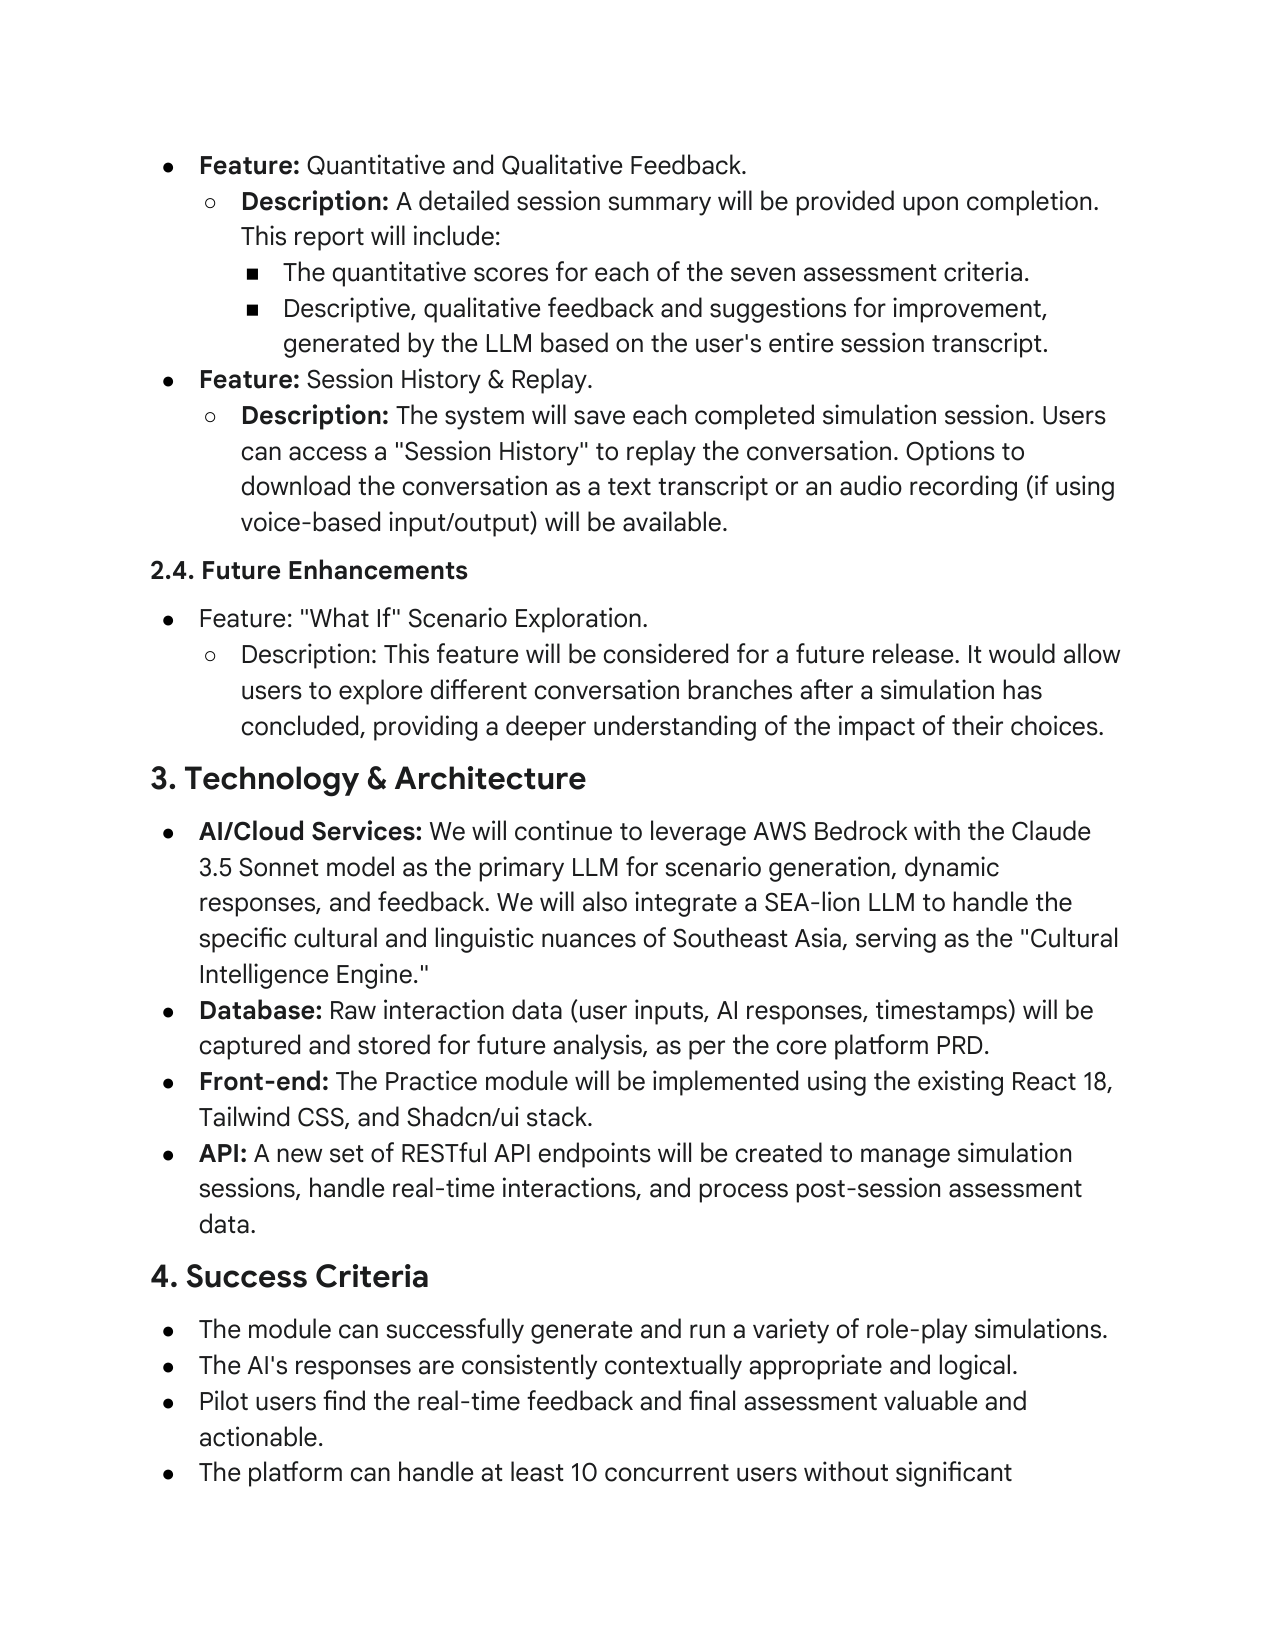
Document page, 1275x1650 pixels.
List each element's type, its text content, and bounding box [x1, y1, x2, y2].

list AI/Cloud Services: We will continue to leverage AWS Bedrock with the Claude 3.5 Sonnet model as the primary LLM for scenario generation, dynamic responses, and feedback. We will also integrate a SEA-lion LLM to handle the specific cultural and linguistic nuances of Southeast Asia, serving as the "Cultural Intelligence Engine." [161, 816, 1125, 991]
subtitle 3. Technology & Architecture [150, 759, 1125, 798]
list Feature: Session History & Replay. [161, 364, 1125, 396]
list Pilot users find the real-time feedback and final assessment valuable and actionable. [161, 1386, 1125, 1453]
subtitle 2.4. Future Enhancements [150, 556, 1125, 587]
list Description: The system will save each completed simulation session. Users can access a "Session History" to replay the conversation. Options to download the conversation as a text transcript or an audio recording (if using voice-based input/output) will be available. [203, 400, 1125, 539]
list The module can successfully generate and run a variety of role-play simulations. [161, 1314, 1125, 1346]
list Descriptive, qualitative feedback and suggestions for improvement, generated by the LLM based on the user's entire session transcript. [245, 293, 1125, 360]
list API: A new set of RESTful API endpoints will be created to manage simulation sessions, handle real-time interactions, and process post-session assessment data. [161, 1138, 1125, 1241]
list Feature: Quantitative and Qualitative Feedback. [161, 150, 1125, 181]
list The quantitative scores for each of the seven assessment criteria. [245, 257, 1125, 288]
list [161, 1457, 1125, 1489]
list Description: A detailed session summary will be provided upon completion. This report will include: [203, 186, 1125, 253]
list Description: This feature will be considered for a future release. It would allow users to explore different conversation branches after a simulation has concluded, providing a deeper understanding of the impact of their choices. [203, 639, 1125, 742]
subtitle 4. Success Criteria [150, 1257, 1125, 1297]
list The AI's responses are consistently contextually appropriate and logical. [161, 1350, 1125, 1382]
list Database: Raw interaction data (user inputs, AI responses, timestamps) will be captured and stored for future analysis, as per the core platform PRD. [161, 995, 1125, 1062]
list Front-end: The Practice module will be implemented using the existing React 18, Tailwind CSS, and Shadcn/ui stack. [161, 1066, 1125, 1133]
list Feature: "What If" Scenario Exploration. [161, 604, 1125, 635]
